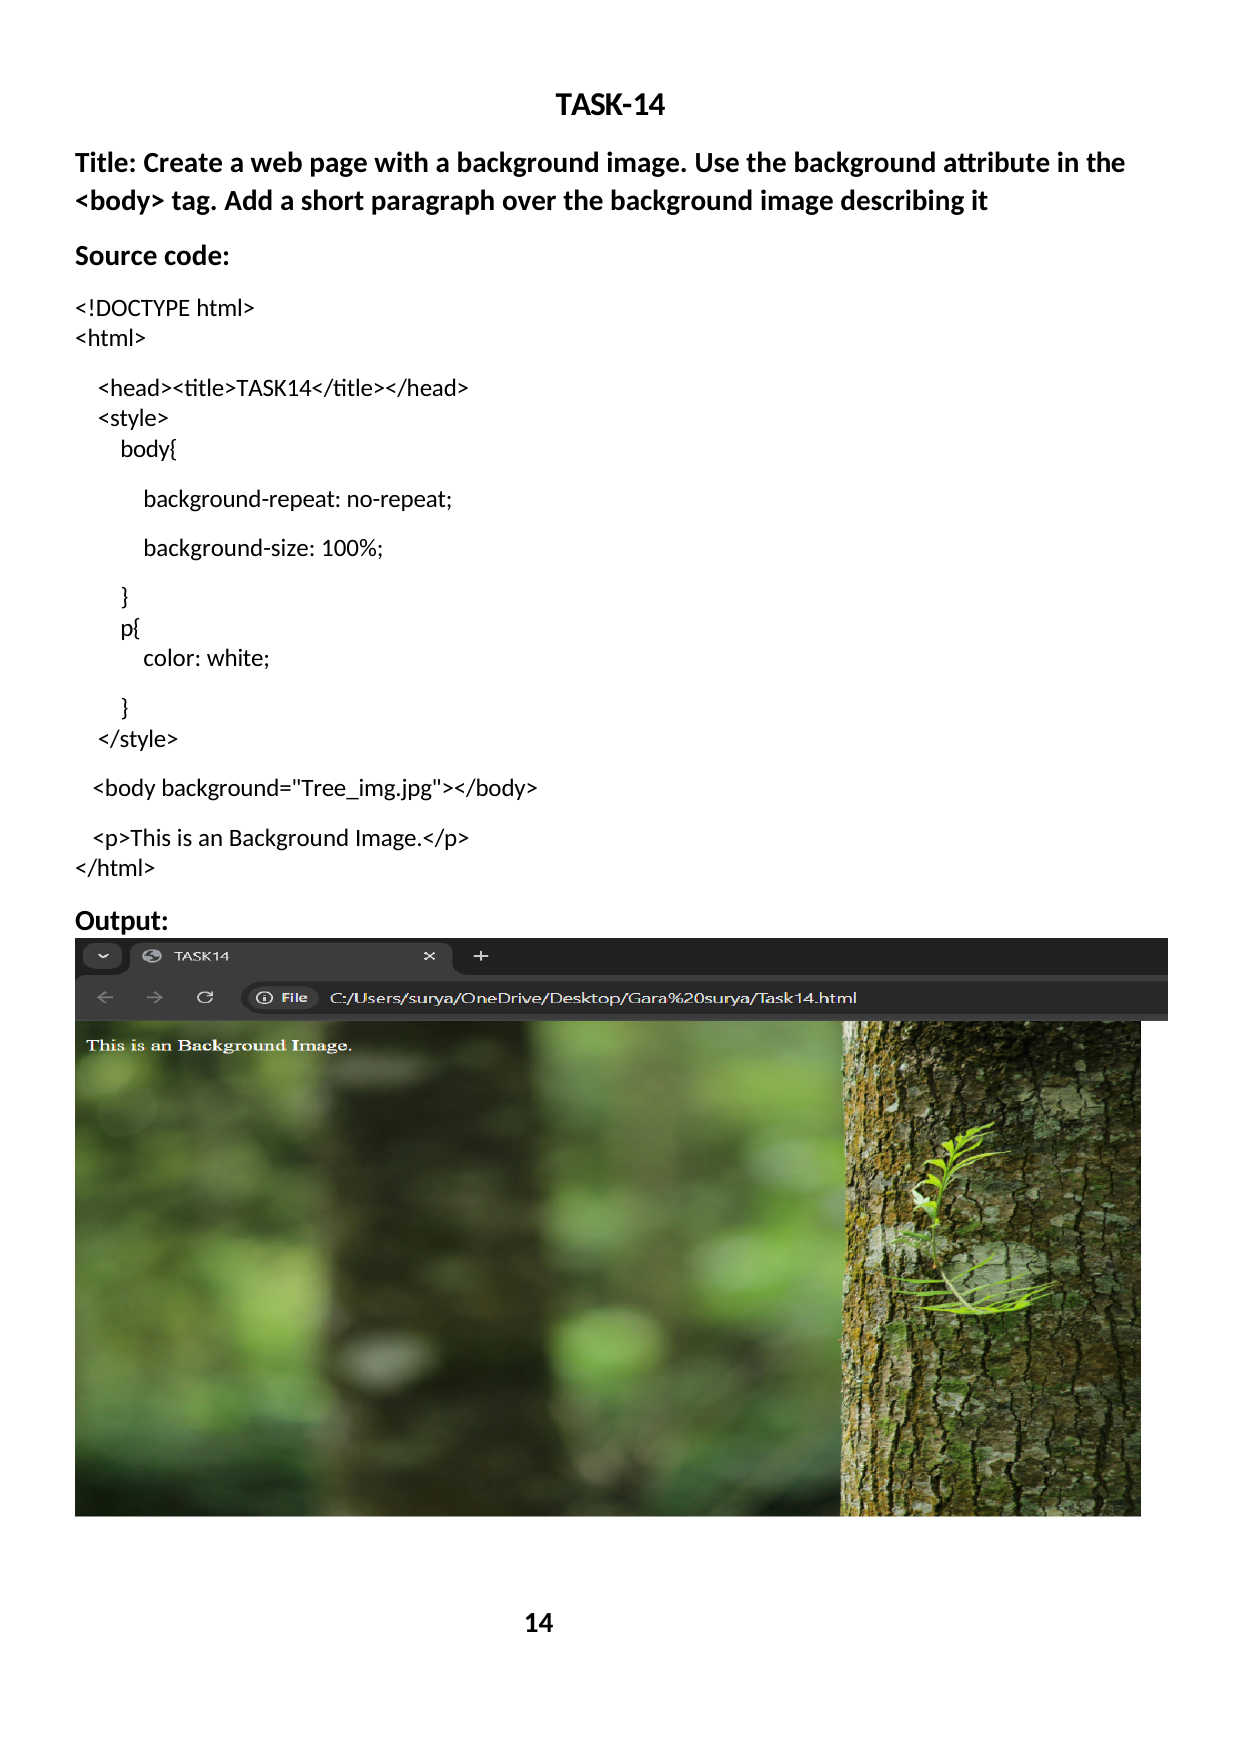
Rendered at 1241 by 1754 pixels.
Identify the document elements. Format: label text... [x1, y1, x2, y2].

text background-repeat: no-repeat; background-size: 100%; [143, 483, 456, 562]
text <head><title>TASK14</title></head> [98, 372, 1166, 402]
text 14 [75, 1604, 1166, 1640]
text } [120, 581, 1166, 612]
text </html> [75, 853, 1166, 883]
text p{ [120, 612, 1166, 642]
text <!DOCTYPE html> [75, 292, 1166, 322]
text body{ [120, 433, 1166, 463]
text </style> [98, 723, 1166, 753]
text Title: Create a web page with a background image. Use the background attribute in the [75, 144, 1166, 179]
subtitle TASK-14 [74, 83, 1148, 124]
picture [75, 938, 1168, 1530]
text <body background="Tree_img.jpg"></body> [92, 772, 1166, 803]
text <body> tag. Add a short paragraph over the background image describing it Source code: [75, 182, 1061, 272]
text <p>This is an Background Image.</p> [92, 822, 1166, 853]
text } [120, 692, 1166, 723]
text color: white; [143, 642, 1166, 673]
text <html> [75, 322, 1166, 353]
text Output: [75, 902, 1166, 938]
text <style> [98, 402, 1166, 433]
